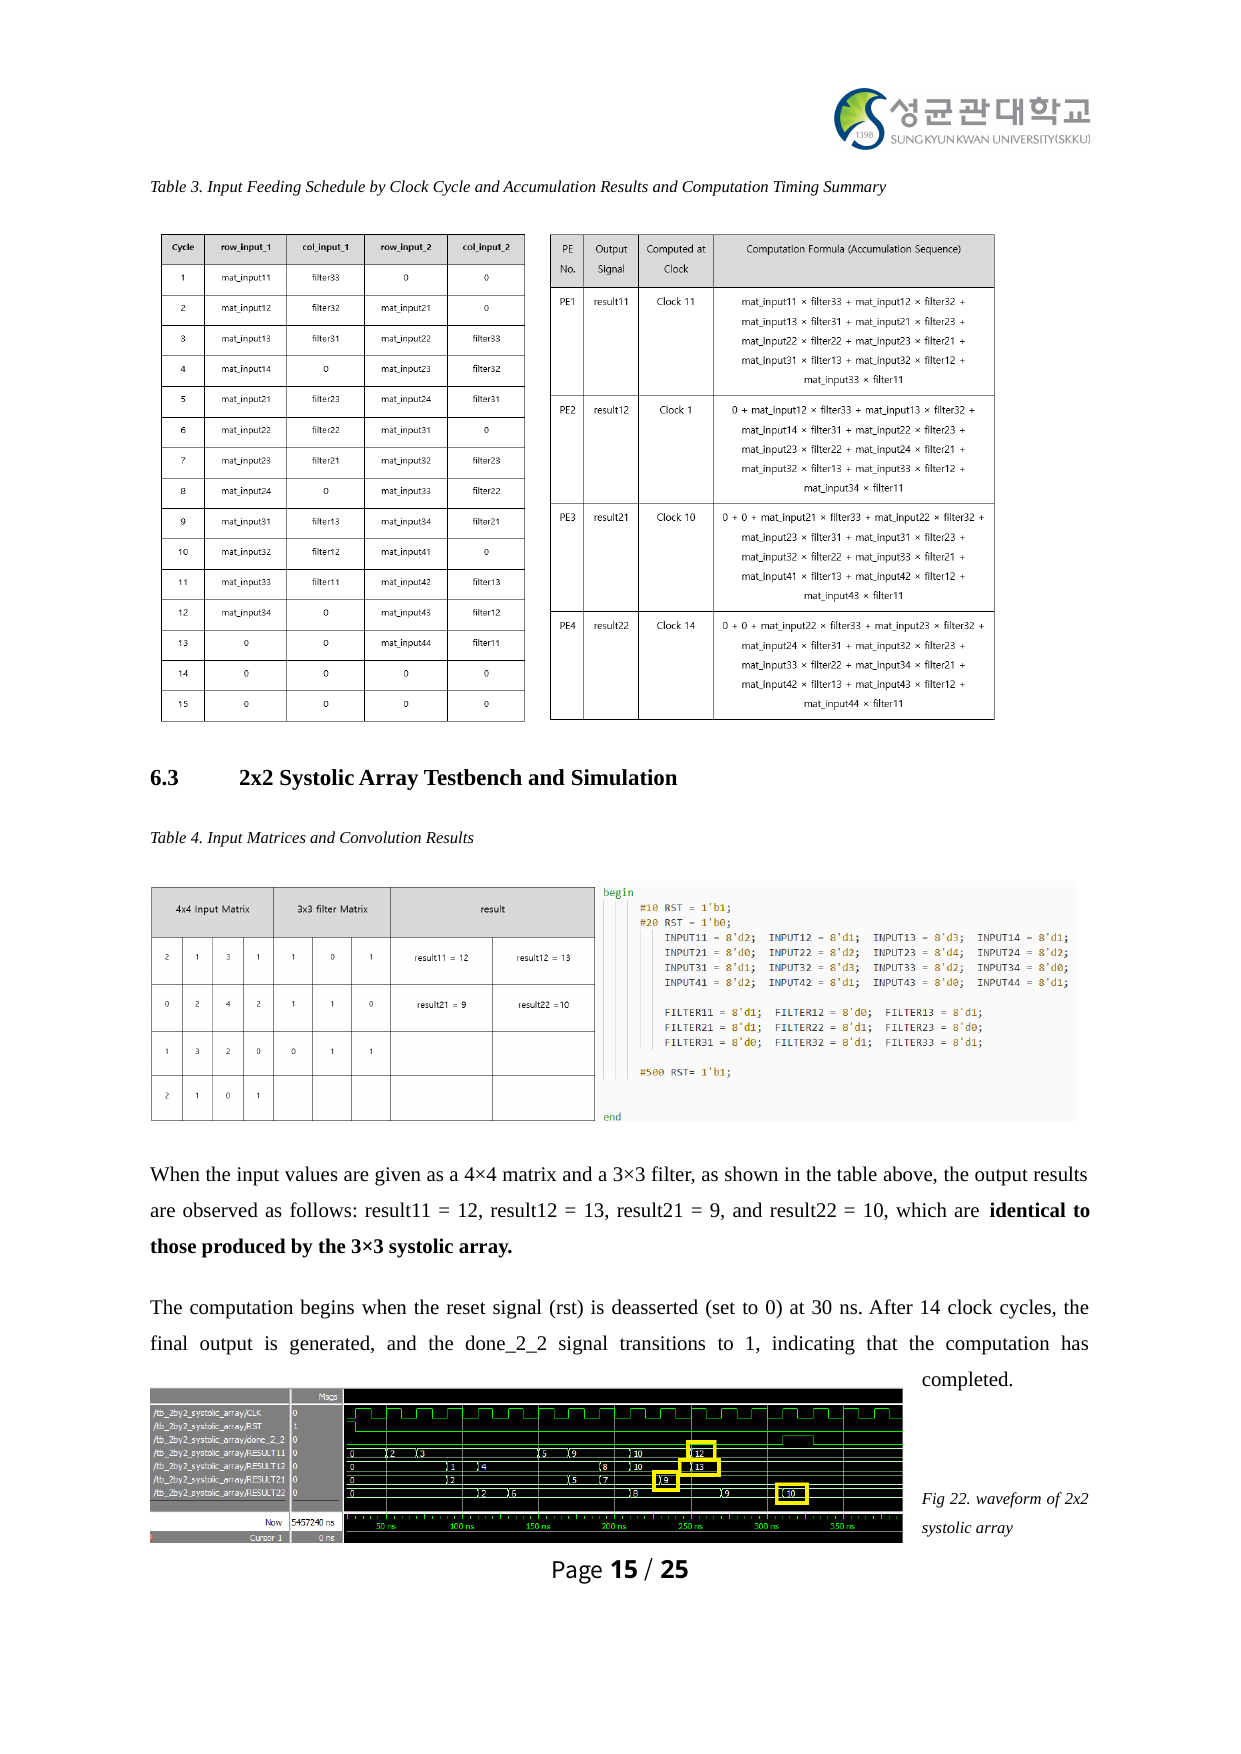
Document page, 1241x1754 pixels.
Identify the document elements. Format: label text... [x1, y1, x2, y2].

text When the input values are given as a 4×4 matrix and a 3×3 filter, as shown in the table above, the output results are observed as follows: result11 = 12, result12 = 13, result21 = 9, and result22 = 10, which are identical to those produced by the 3×3 systolic array. [150, 1162, 1090, 1258]
picture [834, 88, 1091, 150]
text Fig 22. waveform of 2x2 systolic array [903, 1489, 1090, 1537]
text 6.3 2x2 Systolic Array Testbench and Simulation [150, 763, 1090, 790]
picture [150, 881, 1077, 1122]
text The computation begins when the reset signal (rst) is deasserted (set to 0) at 30 ns. After 14 clock cycles, the final output is generated, and the done_2_2 signal transitions to 1, indicating that the computation has completed. [150, 1295, 1090, 1391]
picture [150, 1386, 903, 1543]
picture [545, 231, 997, 723]
picture [156, 231, 527, 724]
text Table 4. Input Matrices and Convolution Results [150, 828, 1090, 847]
text Table 3. Input Feeding Schedule by Clock Cycle and Accumulation Results and Computation Timing Summary [150, 177, 1090, 196]
